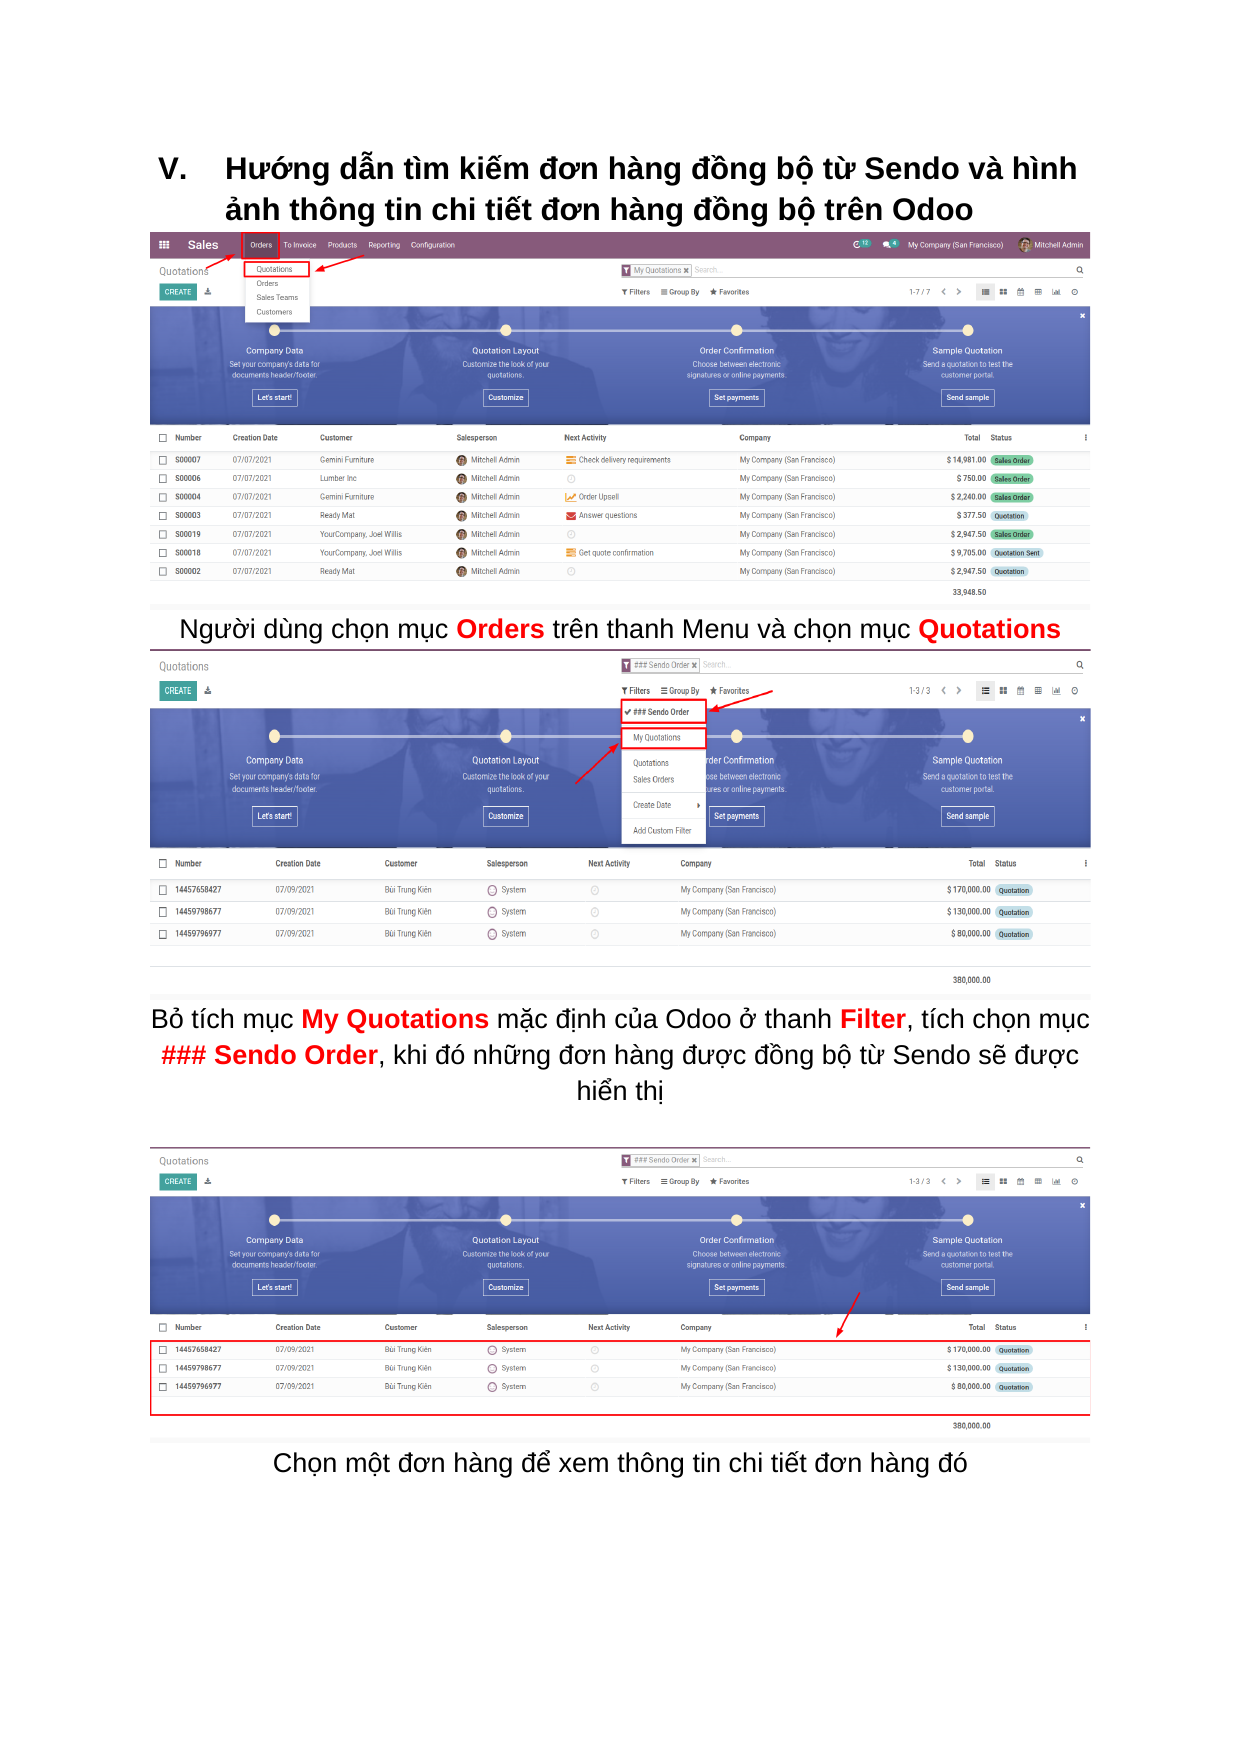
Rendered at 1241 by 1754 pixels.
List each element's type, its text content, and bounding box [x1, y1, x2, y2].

text Bỏ tích mục My Quotations mặc định của Odoo ở thanh Filter, tích chọn mục ### Sendo Order, khi đó những đơn hàng được đồng bộ từ Sendo sẽ được hiển thị [150, 1003, 1090, 1106]
picture [150, 649, 1091, 1000]
title Hướng dẫn tìm kiếm đơn hàng đồng bộ từ Sendo và hình ảnh thông tin chi tiết đơn hàng đồng bộ trên Odoo [187, 150, 1090, 227]
text Chọn một đơn hàng để xem thông tin chi tiết đơn hàng đó [150, 1447, 1090, 1478]
text Người dùng chọn mục Orders trên thanh Menu và chọn mục Quotations [150, 613, 1090, 645]
picture [150, 232, 1091, 610]
picture [150, 1147, 1091, 1443]
